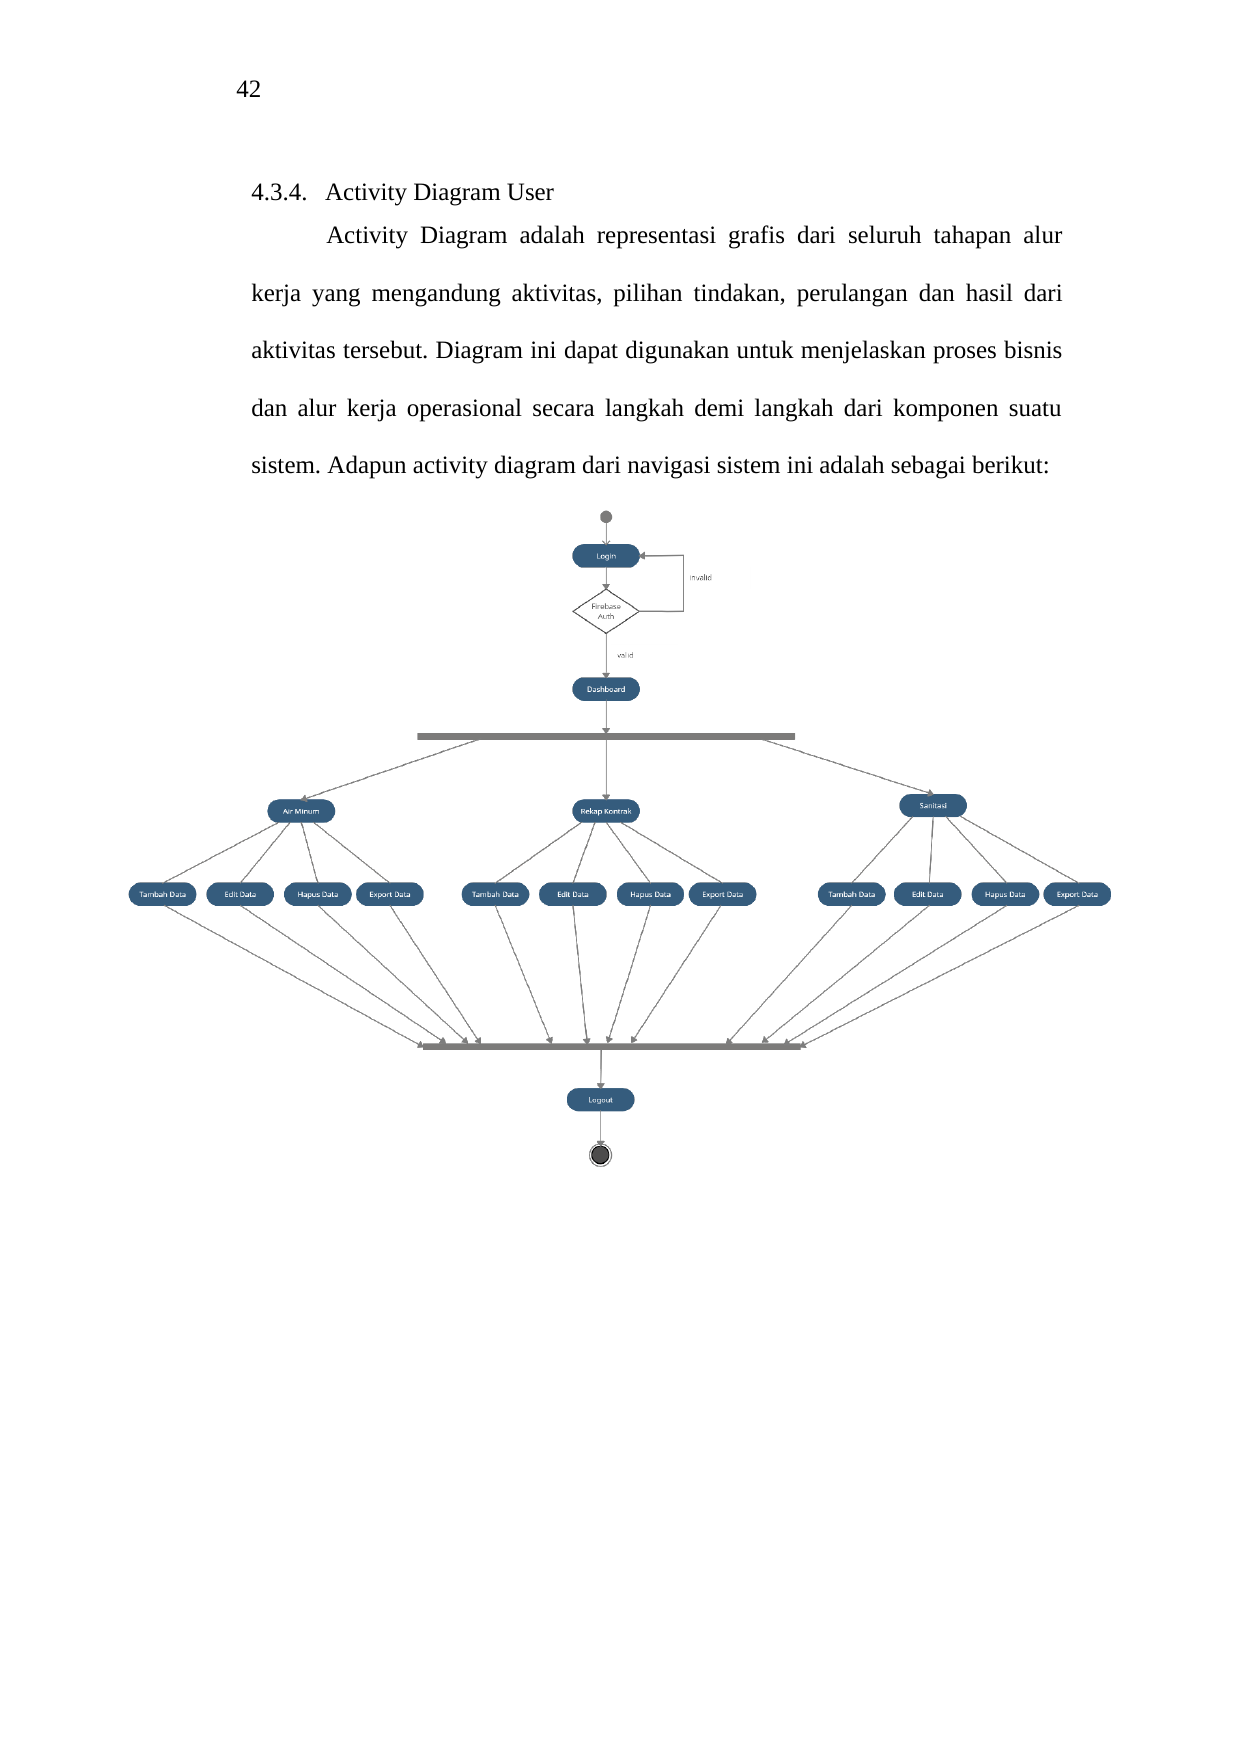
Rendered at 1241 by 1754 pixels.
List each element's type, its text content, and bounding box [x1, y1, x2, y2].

list Activity Diagram User [251, 177, 1063, 206]
picture [118, 500, 1123, 1177]
text Activity Diagram adalah representasi grafis dari seluruh tahapan alur kerja yang mengandung aktivitas, pilihan tindakan, perulangan dan hasil dari aktivitas tersebut. Diagram ini dapat digunakan untuk menjelaskan proses bisnis dan alur kerja operasional secara langkah demi langkah dari komponen suatu sistem. Adapun activity diagram dari navigasi sistem ini adalah sebagai berikut: [251, 220, 1063, 479]
